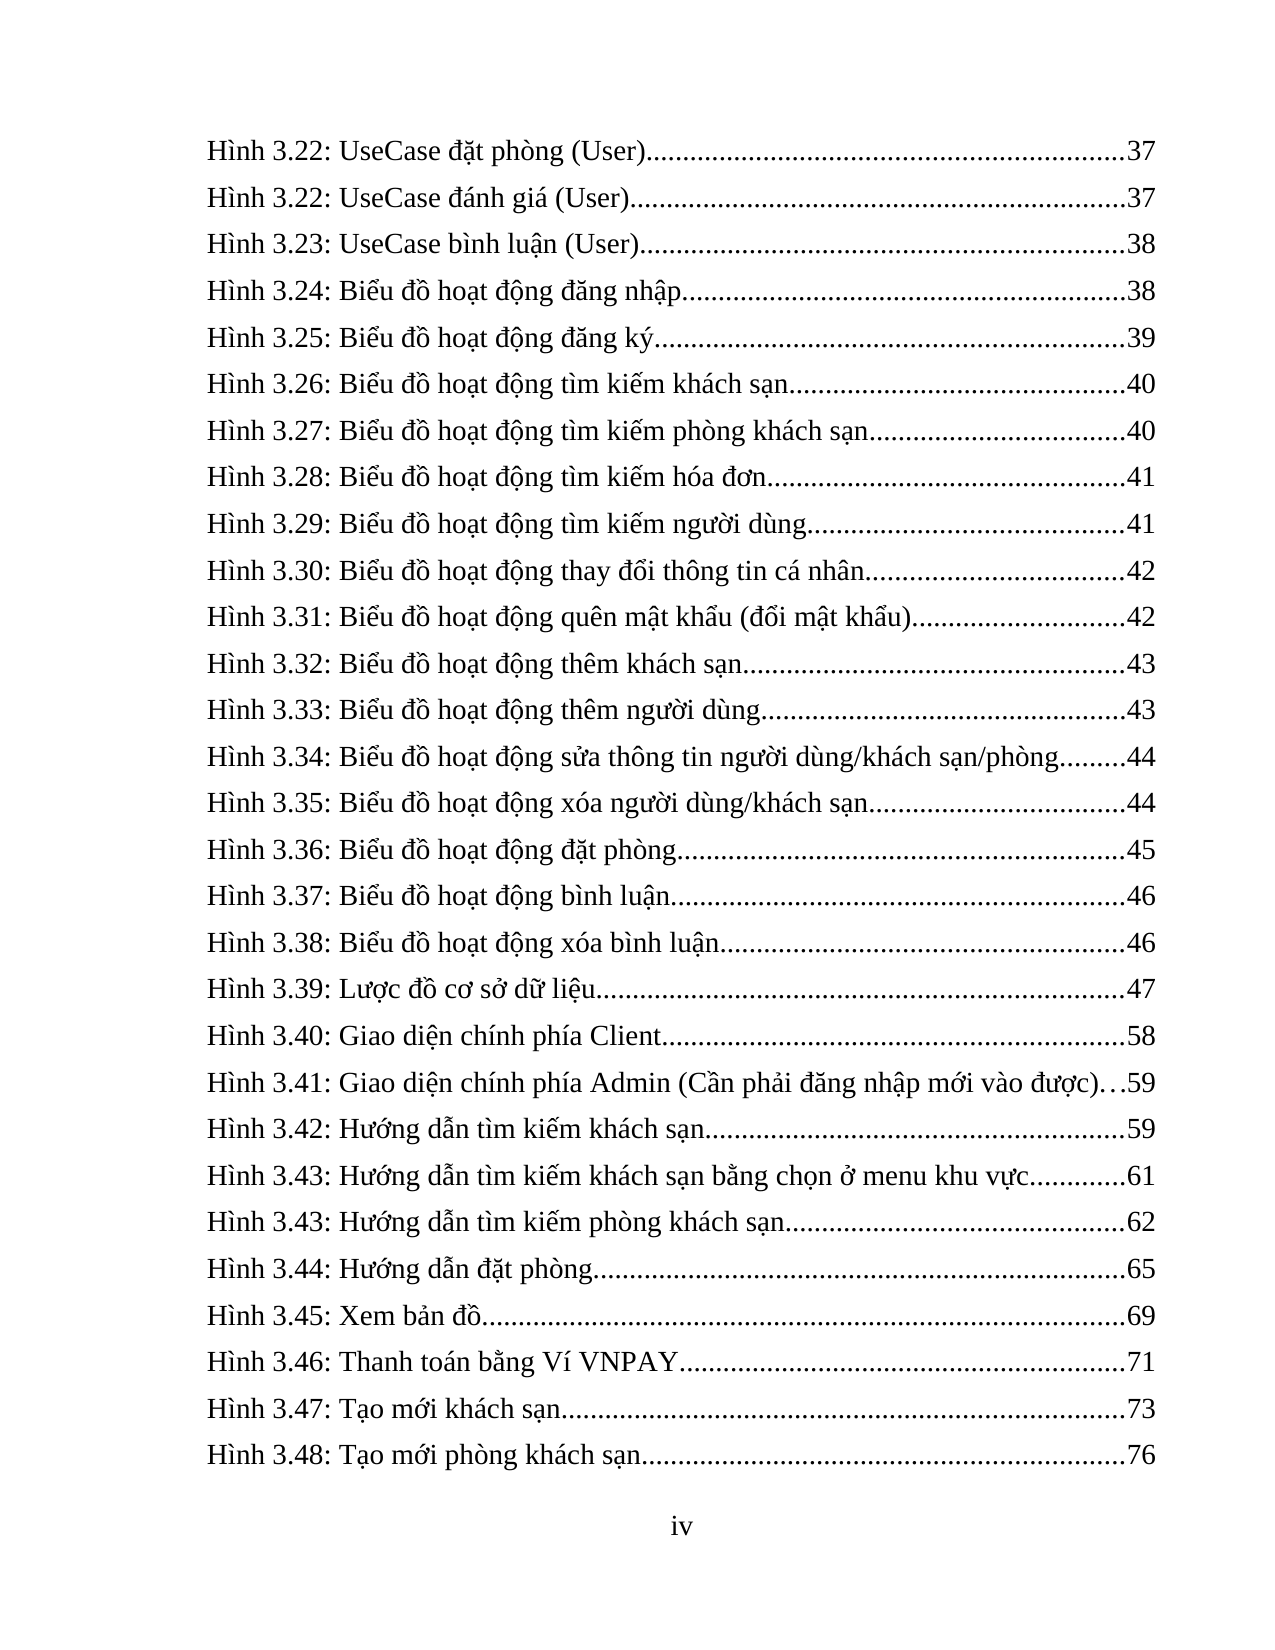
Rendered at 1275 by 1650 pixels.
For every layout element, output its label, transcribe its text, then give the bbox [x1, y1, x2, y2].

text Hình 3.27: Biểu đồ hoạt động tìm kiếm phòng khách sạn 40 [207, 413, 1157, 446]
text Hình 3.26: Biểu đồ hoạt động tìm kiếm khách sạn 40 [207, 366, 1157, 400]
text Hình 3.45: Xem bản đồ 69 [207, 1298, 1157, 1331]
text Hình 3.34: Biểu đồ hoạt động sửa thông tin người dùng/khách sạn/phòng 44 [207, 739, 1157, 772]
text Hình 3.39: Lược đồ cơ sở dữ liệu 47 [207, 972, 1157, 1005]
text Hình 3.41: Giao diện chính phía Admin (Cần phải đăng nhập mới vào được) 59 [207, 1065, 1157, 1098]
text Hình 3.36: Biểu đồ hoạt động đặt phòng 45 [207, 832, 1157, 866]
text Hình 3.25: Biểu đồ hoạt động đăng ký 39 [207, 320, 1157, 353]
text Hình 3.22: UseCase đặt phòng (User) 37 [207, 133, 1157, 167]
text Hình 3.32: Biểu đồ hoạt động thêm khách sạn 43 [207, 646, 1157, 679]
text Hình 3.48: Tạo mới phòng khách sạn 76 [207, 1437, 1157, 1471]
text Hình 3.40: Giao diện chính phía Client 58 [207, 1018, 1157, 1052]
text Hình 3.23: UseCase bình luận (User) 38 [207, 227, 1157, 260]
text Hình 3.35: Biểu đồ hoạt động xóa người dùng/khách sạn 44 [207, 785, 1157, 819]
text Hình 3.38: Biểu đồ hoạt động xóa bình luận 46 [207, 925, 1157, 959]
text Hình 3.47: Tạo mới khách sạn 73 [207, 1391, 1157, 1424]
text Hình 3.43: Hướng dẫn tìm kiếm phòng khách sạn 62 [207, 1204, 1157, 1238]
text Hình 3.28: Biểu đồ hoạt động tìm kiếm hóa đơn 41 [207, 459, 1157, 493]
text Hình 3.29: Biểu đồ hoạt động tìm kiếm người dùng 41 [207, 506, 1157, 539]
text Hình 3.44: Hướng dẫn đặt phòng 65 [207, 1251, 1157, 1284]
text Hình 3.42: Hướng dẫn tìm kiếm khách sạn 59 [207, 1111, 1157, 1145]
text Hình 3.30: Biểu đồ hoạt động thay đổi thông tin cá nhân 42 [207, 553, 1157, 586]
text Hình 3.31: Biểu đồ hoạt động quên mật khẩu (đổi mật khẩu) 42 [207, 599, 1157, 633]
text Hình 3.33: Biểu đồ hoạt động thêm người dùng 43 [207, 692, 1157, 726]
text Hình 3.37: Biểu đồ hoạt động bình luận 46 [207, 878, 1157, 912]
text Hình 3.22: UseCase đánh giá (User) 37 [207, 180, 1157, 214]
text Hình 3.43: Hướng dẫn tìm kiếm khách sạn bằng chọn ở menu khu vực 61 [207, 1158, 1157, 1191]
text Hình 3.24: Biểu đồ hoạt động đăng nhập 38 [207, 273, 1157, 307]
text Hình 3.46: Thanh toán bằng Ví VNPAY 71 [207, 1344, 1157, 1378]
